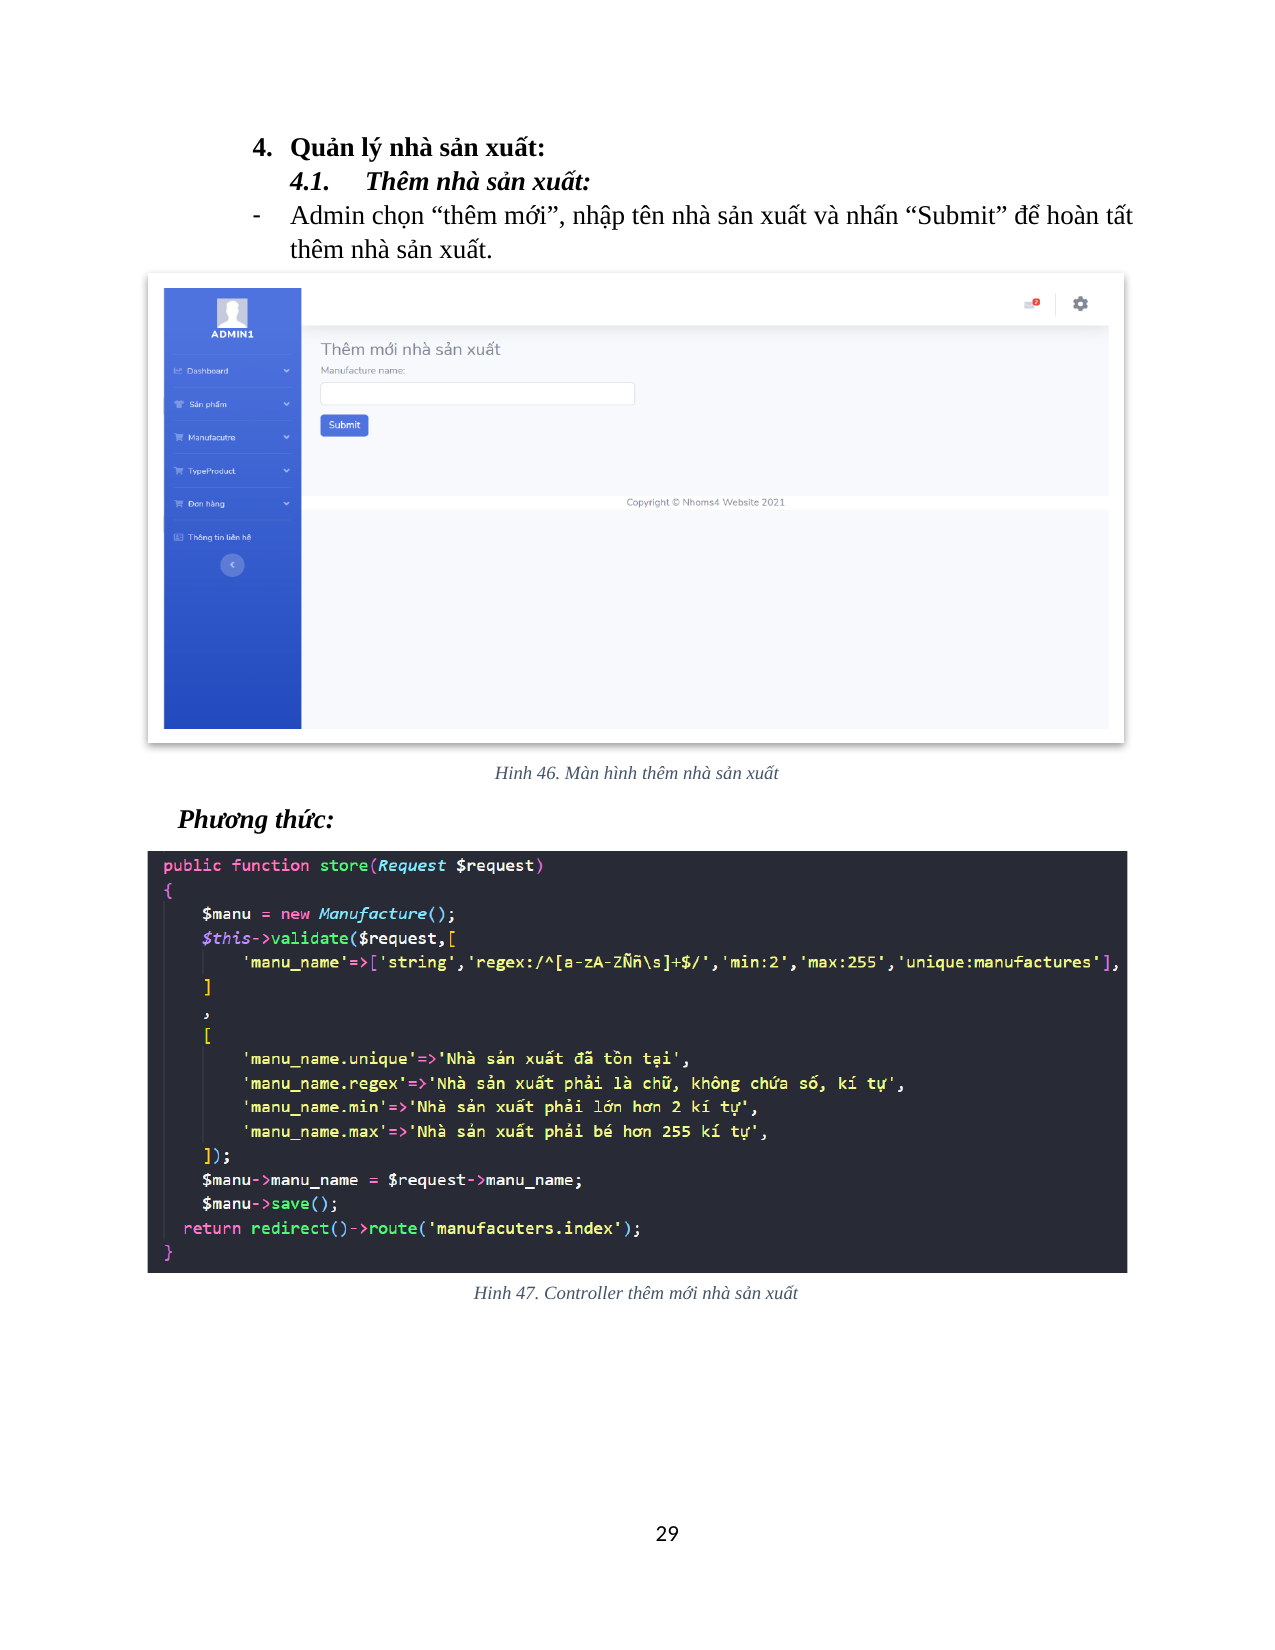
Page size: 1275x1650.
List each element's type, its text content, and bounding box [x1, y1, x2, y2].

picture [163, 288, 1109, 729]
list Admin chọn “thêm mới”, nhập tên nhà sản xuất và nhấn “Submit” để hoàn tất thêm nhà sản xuất. [252, 198, 1157, 265]
list Thêm nhà sản xuất: [290, 164, 1157, 196]
picture [147, 851, 1128, 1273]
list Quản lý nhà sản xuất: [252, 131, 1157, 162]
